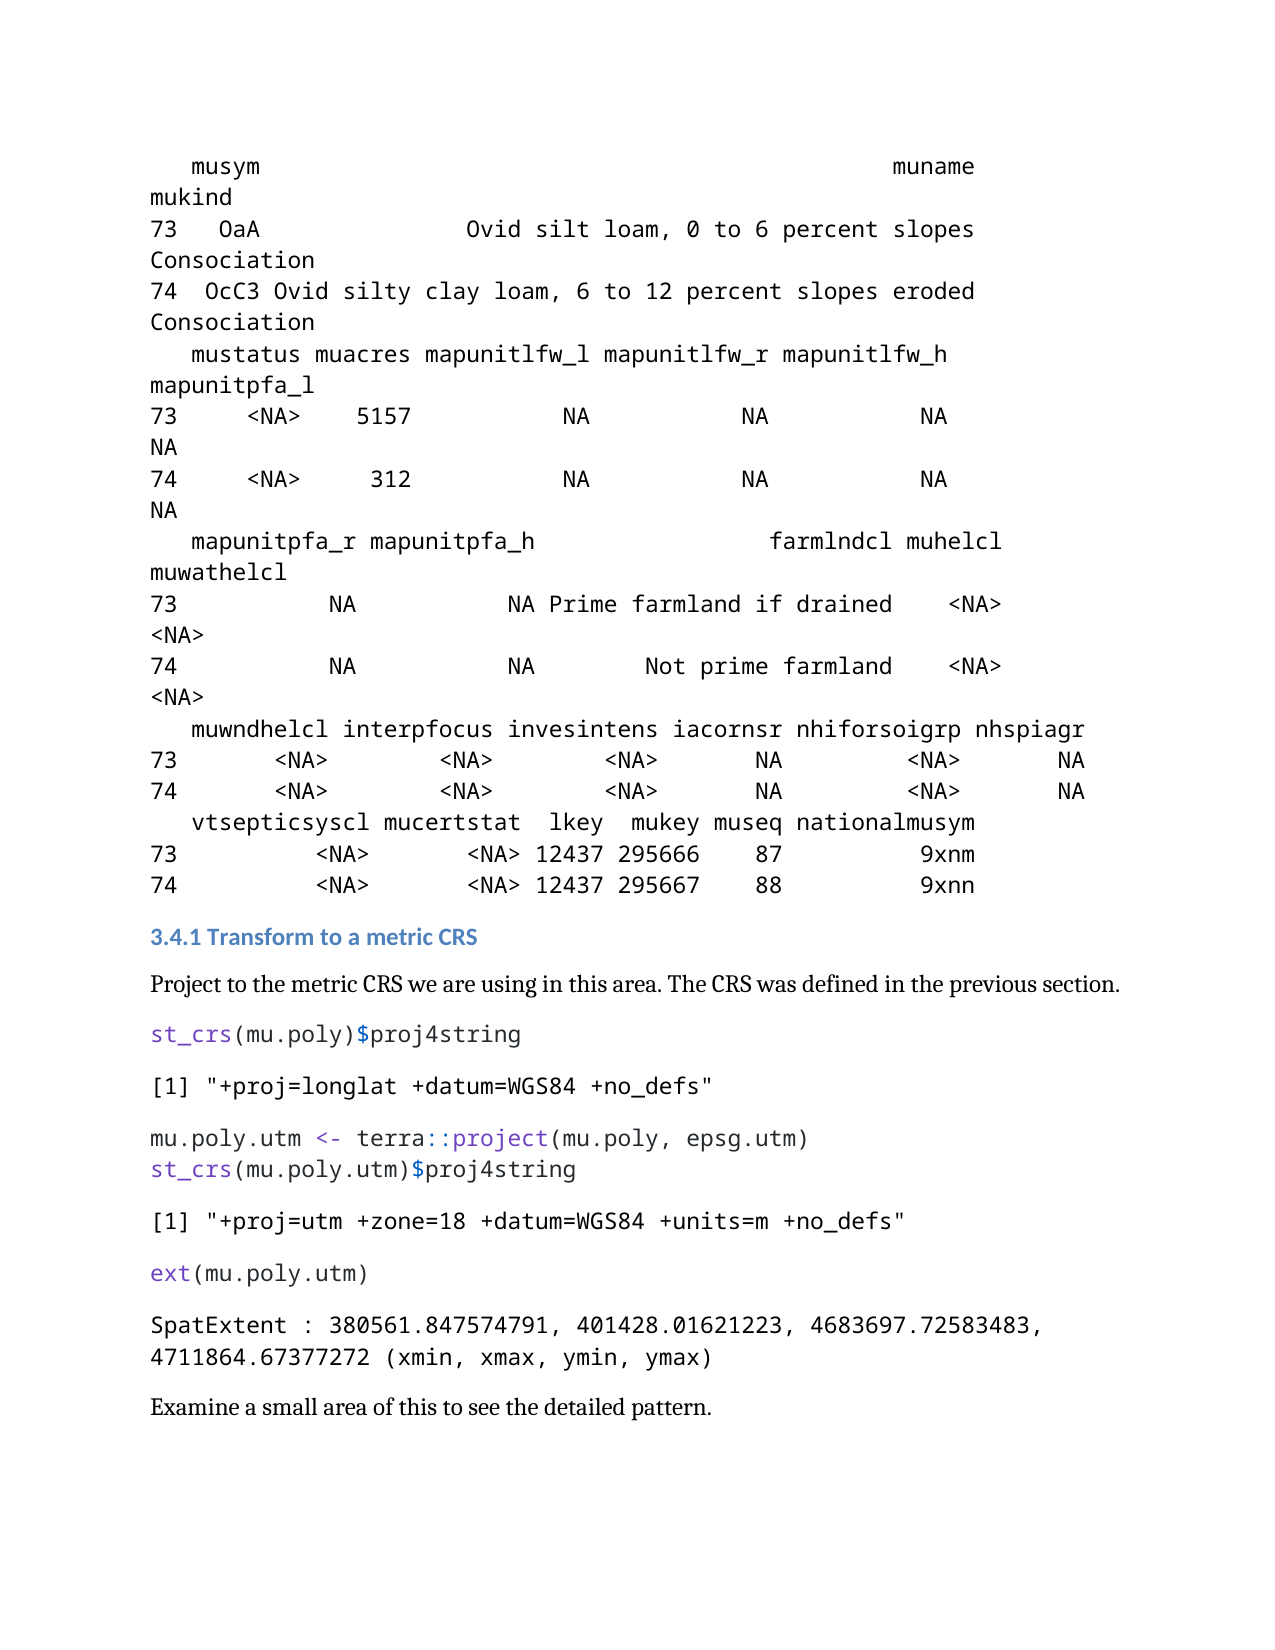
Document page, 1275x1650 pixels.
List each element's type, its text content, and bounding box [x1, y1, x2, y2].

subtitle 3.4.1 Transform to a metric CRS [150, 921, 1125, 951]
text mu.poly.utm <- terra::project(mu.poly, epsg.utm) st_crs(mu.poly.utm)$proj4string [150, 1122, 1125, 1184]
text SpatExtent : 380561.847574791, 401428.01621223, 4683697.72583483, 4711864.67377272 (xmin, xmax, ymin, ymax) [150, 1309, 1125, 1372]
text ext(mu.poly.utm) [150, 1257, 1125, 1288]
text [1] "+proj=longlat +datum=WGS84 +no_defs" [150, 1070, 1125, 1101]
text [1] "+proj=utm +zone=18 +datum=WGS84 +units=m +no_defs" [150, 1205, 1125, 1236]
text musym muname mukind 73 OaA Ovid silt loam, 0 to 6 percent slopes Consociation 74 OcC3 Ovid silty clay loam, 6 to 12 percent slopes eroded Consociation mustatus muacres mapunitlfw_l mapunitlfw_r mapunitlfw_h mapunitpfa_l 73 <NA> 5157 NA NA NA NA 74 <NA> 312 NA NA NA NA mapunitpfa_r mapunitpfa_h farmlndcl muhelcl muwathelcl 73 NA NA Prime farmland if drained <NA> <NA> 74 NA NA Not prime farmland <NA> <NA> muwndhelcl interpfocus invesintens iacornsr nhiforsoigrp nhspiagr 73 <NA> <NA> <NA> NA <NA> NA 74 <NA> <NA> <NA> NA <NA> NA vtsepticsyscl mucertstat lkey mukey museq nationalmusym 73 <NA> <NA> 12437 295666 87 9xnm 74 <NA> <NA> 12437 295667 88 9xnn [150, 150, 1125, 900]
text Project to the metric CRS we are using in this area. The CRS was defined in the previous section. [150, 970, 1125, 999]
text st_crs(mu.poly)$proj4string [150, 1018, 1125, 1049]
text Examine a small area of this to see the detailed pattern. [150, 1393, 1125, 1421]
